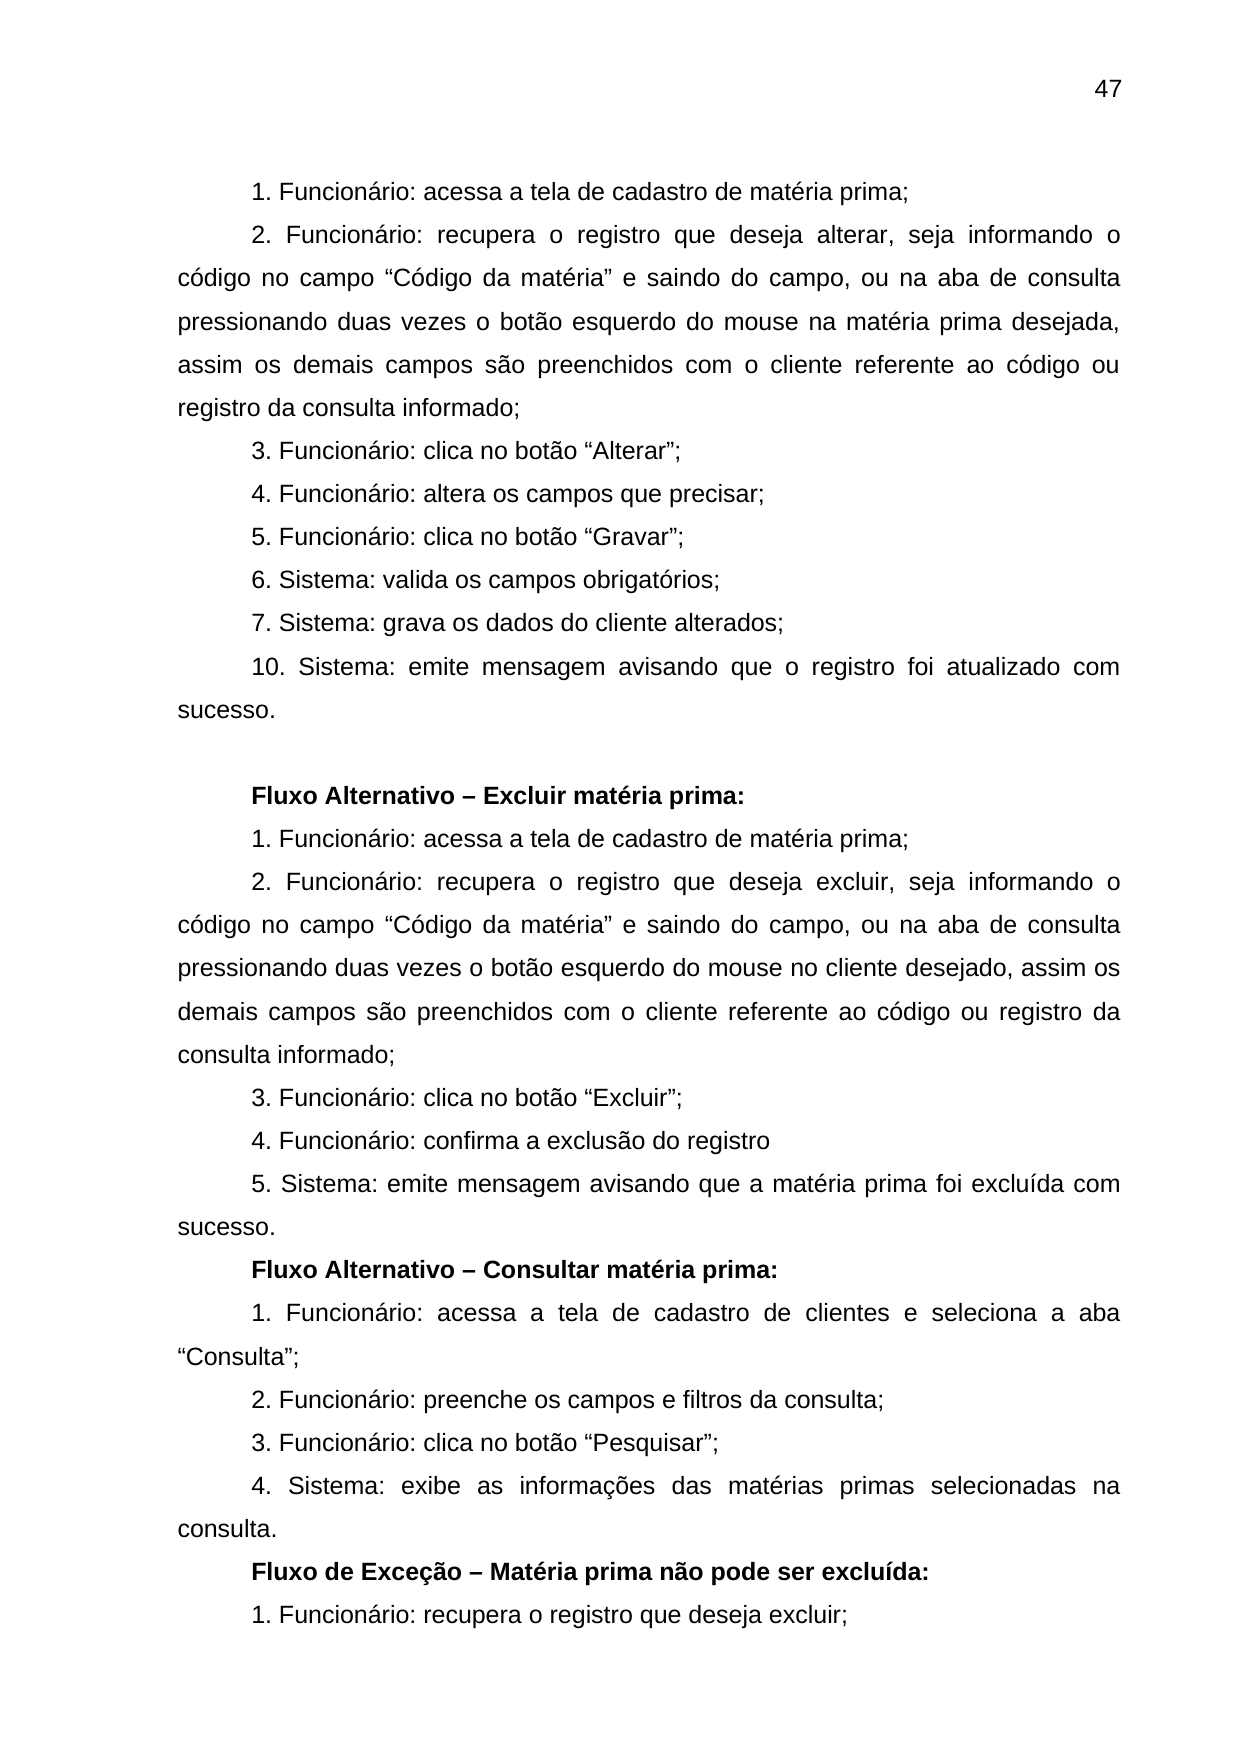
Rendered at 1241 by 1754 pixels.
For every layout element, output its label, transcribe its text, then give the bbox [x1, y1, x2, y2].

text 6. Sistema: valida os campos obrigatórios; [177, 565, 1122, 594]
text 10. Sistema: emite mensagem avisando que o registro foi atualizado com sucesso. [177, 652, 1122, 723]
text 4. Funcionário: confirma a exclusão do registro [177, 1126, 1122, 1155]
text 4. Sistema: exibe as informações das matérias primas selecionadas na consulta. [177, 1471, 1122, 1543]
text 1. Funcionário: recupera o registro que deseja excluir; [177, 1600, 1122, 1629]
text 1. Funcionário: acessa a tela de cadastro de matéria prima; [177, 177, 1122, 206]
text 1. Funcionário: acessa a tela de cadastro de clientes e seleciona a aba “Consulta”; [177, 1298, 1122, 1370]
text 7. Sistema: grava os dados do cliente alterados; [177, 608, 1122, 637]
text Fluxo Alternativo – Excluir matéria prima: [177, 781, 1122, 810]
text 4. Funcionário: altera os campos que precisar; [177, 479, 1122, 508]
text 1. Funcionário: acessa a tela de cadastro de matéria prima; [177, 824, 1122, 853]
text 5. Funcionário: clica no botão “Gravar”; [177, 522, 1122, 551]
text Fluxo de Exceção – Matéria prima não pode ser excluída: [177, 1557, 1122, 1586]
text Fluxo Alternativo – Consultar matéria prima: [177, 1255, 1122, 1284]
text 5. Sistema: emite mensagem avisando que a matéria prima foi excluída com sucesso. [177, 1169, 1122, 1241]
text 3. Funcionário: clica no botão “Excluir”; [177, 1083, 1122, 1112]
text 2. Funcionário: recupera o registro que deseja excluir, seja informando o código no campo “Código da matéria” e saindo do campo, ou na aba de consulta pressionando duas vezes o botão esquerdo do mouse no cliente desejado, assim os demais campos são preenchidos com o cliente referente ao código ou registro da consulta informado; [177, 867, 1122, 1068]
text 2. Funcionário: recupera o registro que deseja alterar, seja informando o código no campo “Código da matéria” e saindo do campo, ou na aba de consulta pressionando duas vezes o botão esquerdo do mouse na matéria prima desejada, assim os demais campos são preenchidos com o cliente referente ao código ou registro da consulta informado; [177, 220, 1122, 422]
text 3. Funcionário: clica no botão “Alterar”; [177, 436, 1122, 465]
text 2. Funcionário: preenche os campos e filtros da consulta; [177, 1385, 1122, 1413]
text 3. Funcionário: clica no botão “Pesquisar”; [177, 1428, 1122, 1457]
